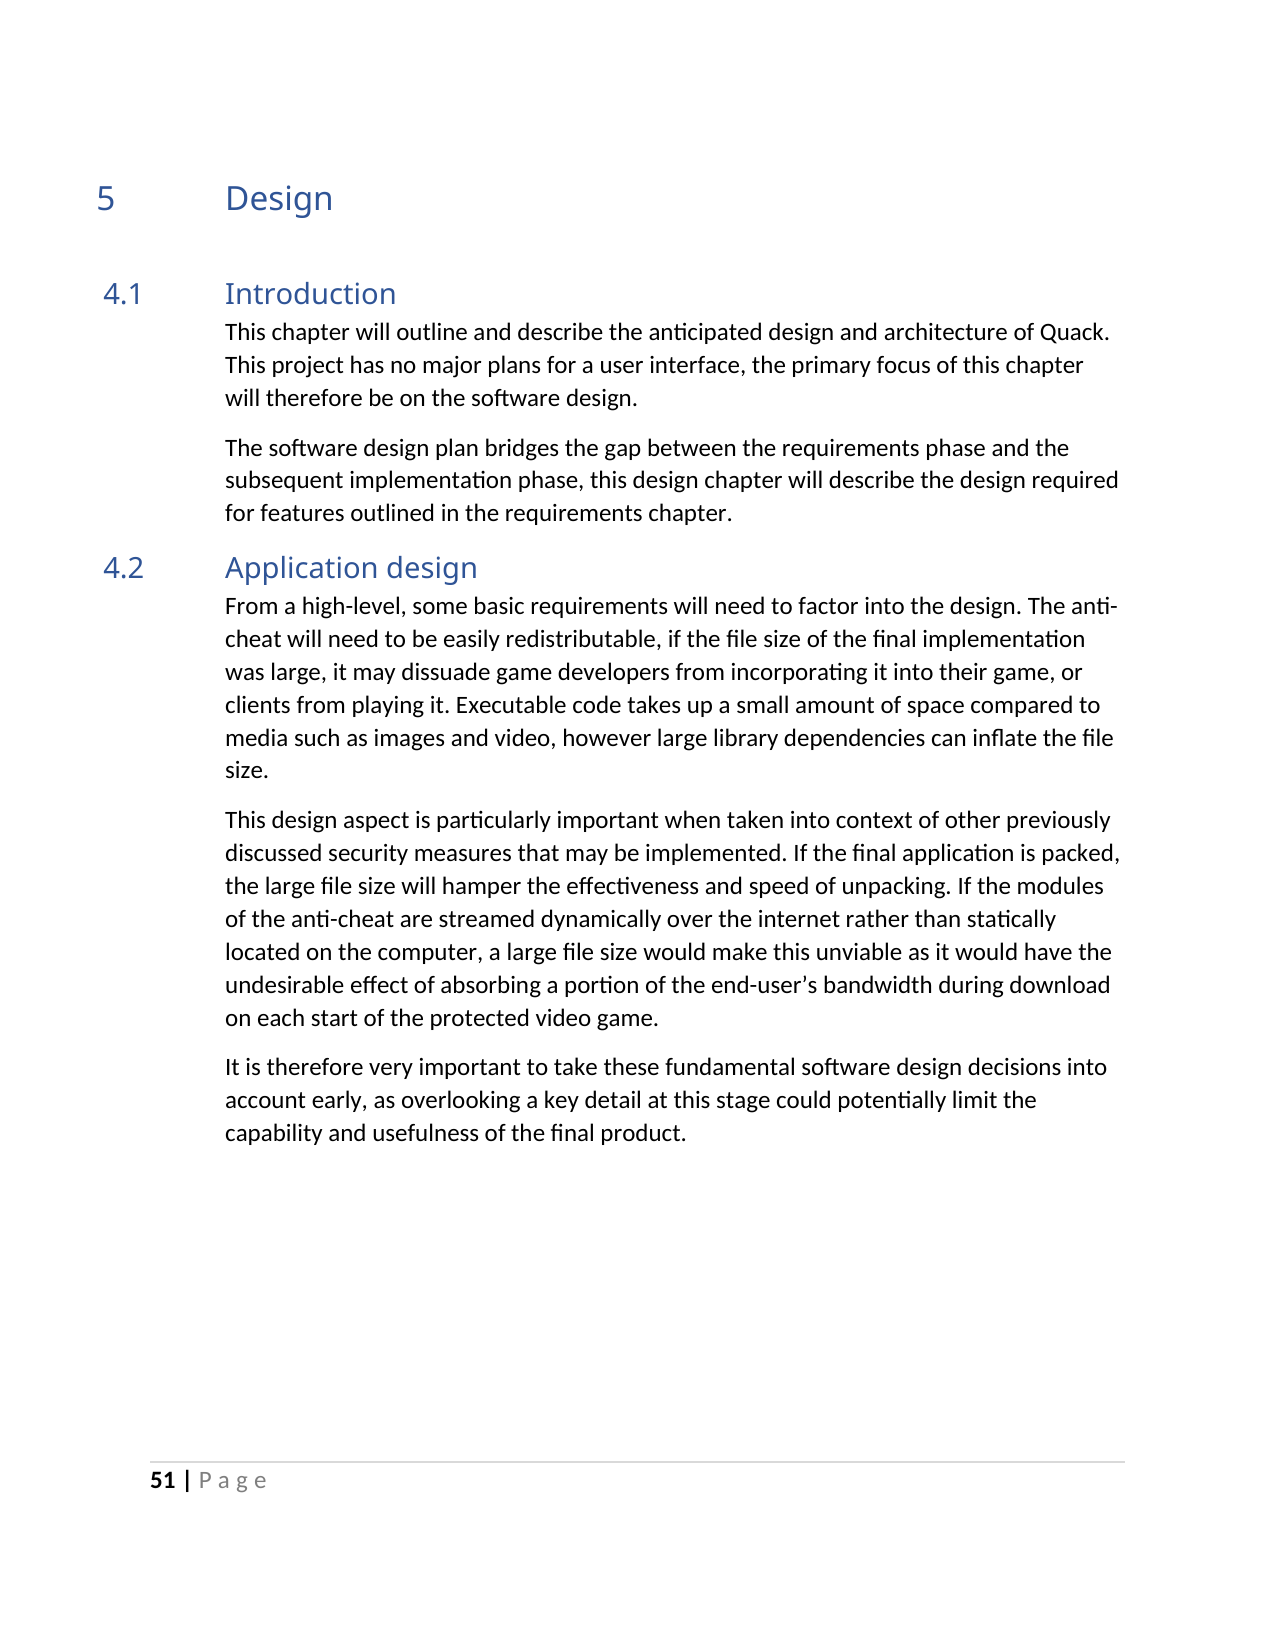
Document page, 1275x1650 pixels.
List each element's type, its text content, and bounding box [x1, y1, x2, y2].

text This design aspect is particularly important when taken into context of other previously discussed security measures that may be implemented. If the final application is packed, the large file size will hamper the effectiveness and speed of unpacking. If the modules of the anti-cheat are streamed dynamically over the internet rather than statically located on the computer, a large file size would make this unviable as it would have the undesirable effect of absorbing a portion of the end-user’s bandwidth during download on each start of the protected video game. [225, 804, 1125, 1032]
subtitle 4.1 Introduction [103, 273, 1125, 313]
text It is therefore very important to take these fundamental software design decisions into account early, as overlooking a key detail at this stage could potentially limit the capability and usefulness of the final product. [225, 1051, 1125, 1148]
text This chapter will outline and describe the anticipated design and architecture of Quack. This project has no major plans for a user interface, the primary focus of this chapter will therefore be on the software design. [225, 316, 1125, 413]
text The software design plan bridges the gap between the requirements phase and the subsequent implementation phase, this design chapter will describe the design required for features outlined in the requirements chapter. [225, 432, 1125, 528]
subtitle Design [150, 175, 1125, 220]
subtitle 4.2 Application design [103, 547, 1125, 587]
text From a high-level, some basic requirements will need to factor into the design. The anti-cheat will need to be easily redistributable, if the file size of the final implementation was large, it may dissuade game developers from incorporating it into their game, or clients from playing it. Executable code takes up a small amount of space compared to media such as images and video, however large library dependencies can inflate the file size. [225, 590, 1125, 785]
